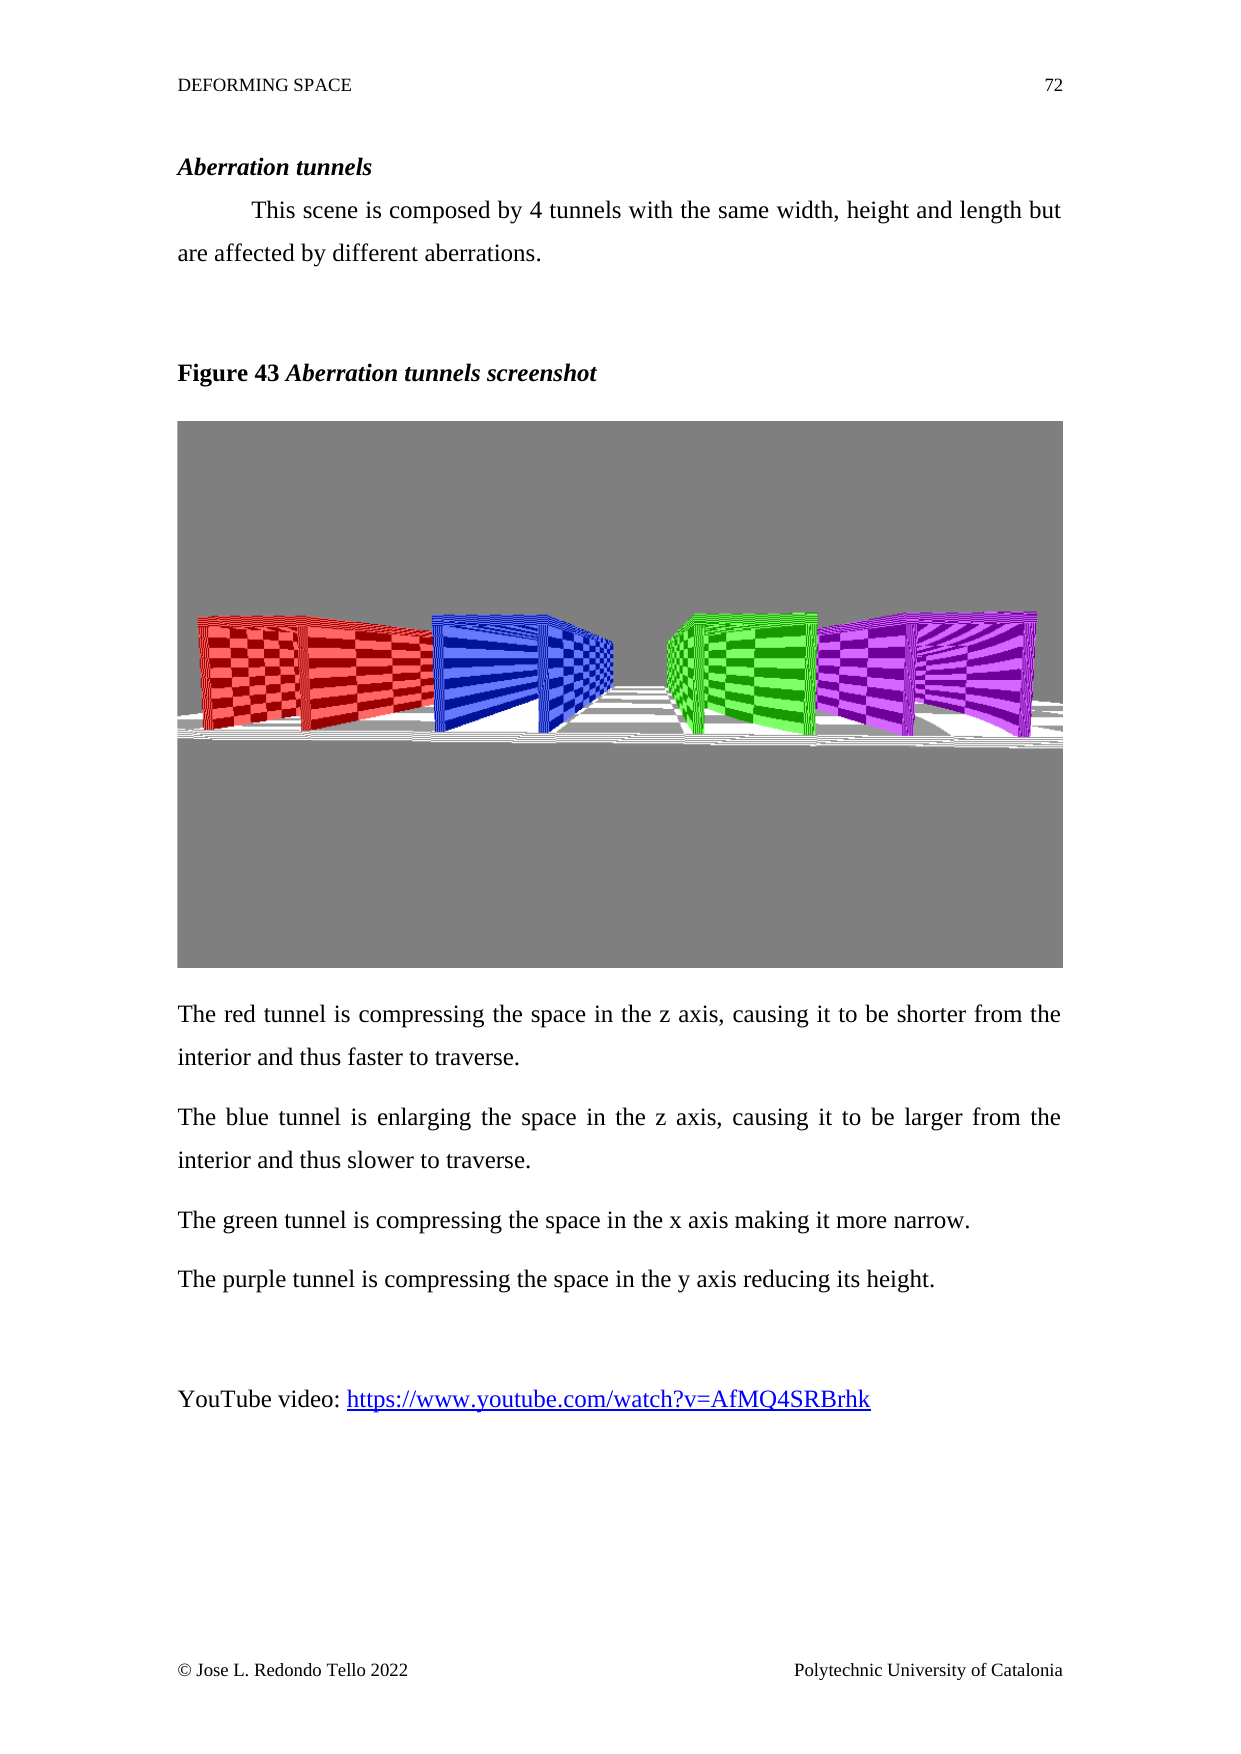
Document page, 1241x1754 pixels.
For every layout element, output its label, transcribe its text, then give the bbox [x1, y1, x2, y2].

text The blue tunnel is enlarging the space in the z axis, causing it to be larger from the interior and thus slower to traverse. [177, 1102, 1063, 1174]
text The green tunnel is compressing the space in the x axis making it more narrow. [177, 1205, 1063, 1233]
text The red tunnel is compressing the space in the z axis, causing it to be shorter from the interior and thus faster to traverse. [177, 999, 1063, 1071]
text The purple tunnel is compressing the space in the y axis reducing its height. [177, 1264, 1063, 1293]
picture [177, 421, 1063, 968]
text YouTube video: https://www.youtube.com/watch?v=AfMQ4SRBrhk [177, 1384, 1063, 1413]
text Figure 43 Aberration tunnels screenshot [177, 358, 1063, 386]
subtitle Aberration tunnels [177, 152, 1063, 181]
text This scene is composed by 4 tunnels with the same width, height and length but are affected by different aberrations. [177, 195, 1063, 267]
